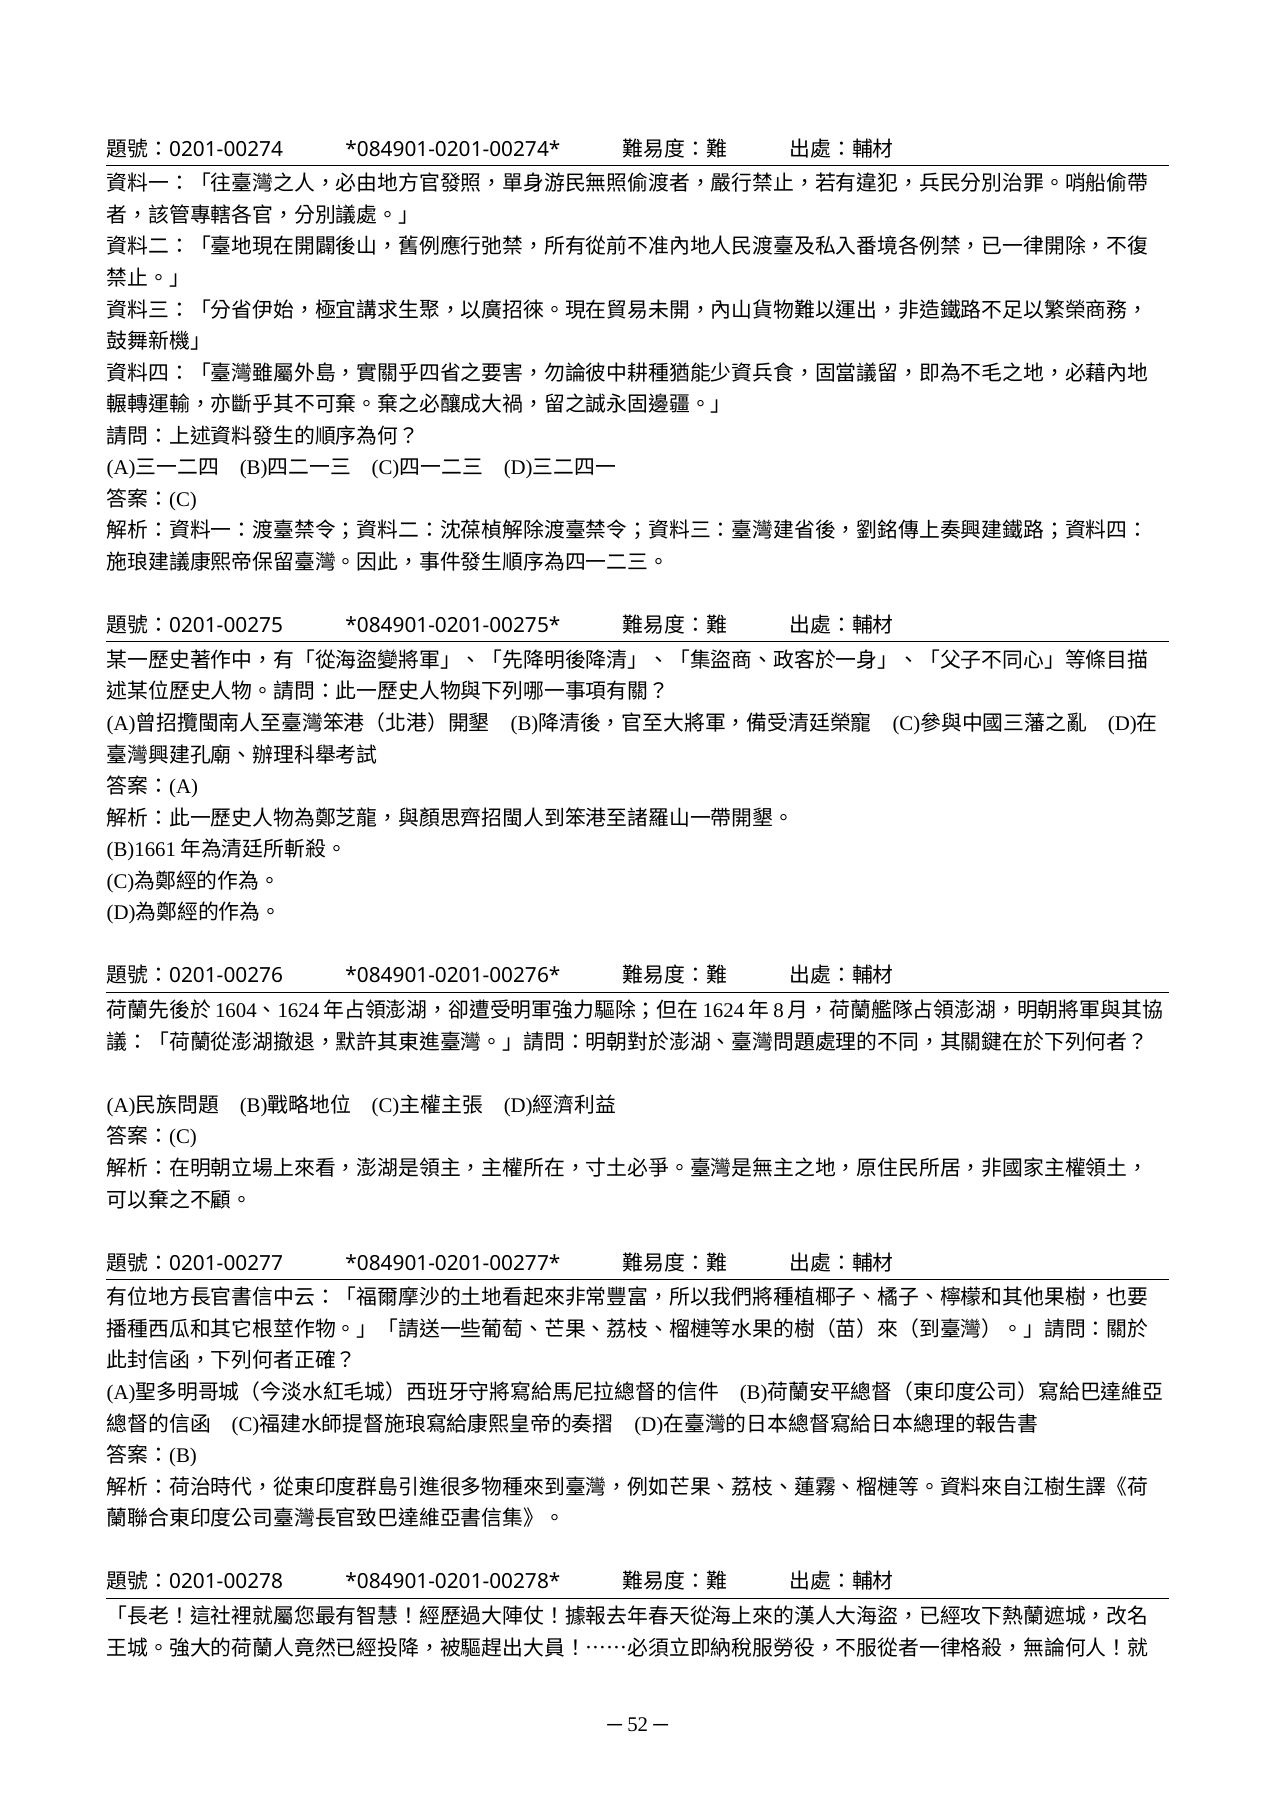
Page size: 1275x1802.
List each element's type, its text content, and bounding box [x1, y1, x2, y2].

text 題號：0201-00277 *084901-0201-00277* 難易度：難 出處：輔材 [106, 1245, 1169, 1279]
text 答案：(C) [106, 1119, 1169, 1151]
text 資料一：「往臺灣之人，必由地方官發照，單身游民無照偷渡者，嚴行禁止，若有違犯，兵民分別治罪。哨船偷帶者，該管專轄各官，分別議處。」 資料二：「臺地現在開闢後山，舊例應行弛禁，所有從前不准內地人民渡臺及私入番境各例禁，已一律開除，不復禁止。」 資料三：「分省伊始，極宜講求生聚，以廣招徠。現在貿易未開，內山貨物難以運出，非造鐵路不足以繁榮商務，鼓舞新機」 資料四：「臺灣雖屬外島，實關乎四省之要害，勿論彼中耕種猶能少資兵食，固當議留，即為不毛之地，必藉內地輾轉運輸，亦斷乎其不可棄。棄之必釀成大禍，留之誠永固邊疆。」 請問：上述資料發生的順序為何？ (A)三一二四 (B)四二一三 (C)四一二三 (D)三二四一 [106, 166, 1169, 482]
text 解析：此一歷史人物為鄭芝龍，與顏思齊招閩人到笨港至諸羅山一帶開墾。 (B)1661年為清廷所斬殺。 (C)為鄭經的作為。 (D)為鄭經的作為。 [106, 800, 1169, 927]
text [106, 1599, 1169, 1662]
text 答案：(A) [106, 769, 1169, 800]
text 題號：0201-00276 *084901-0201-00276* 難易度：難 出處：輔材 [106, 958, 1169, 992]
text 有位地方長官書信中云：「福爾摩沙的土地看起來非常豐富，所以我們將種植椰子、橘子、檸檬和其他果樹，也要播種西瓜和其它根莖作物。」「請送一些葡萄、芒果、荔枝、榴槤等水果的樹（苗）來（到臺灣）。」請問：關於此封信函，下列何者正確？ (A)聖多明哥城（今淡水紅毛城）西班牙守將寫給馬尼拉總督的信件 (B)荷蘭安平總督（東印度公司）寫給巴達維亞總督的信函 (C)福建水師提督施琅寫給康熙皇帝的奏摺 (D)在臺灣的日本總督寫給日本總理的報告書 [106, 1280, 1169, 1438]
text 荷蘭先後於1604、1624年占領澎湖，卻遭受明軍強力驅除；但在1624年8月，荷蘭艦隊占領澎湖，明朝將軍與其協議：「荷蘭從澎湖撤退，默許其東進臺灣。」請問：明朝對於澎湖、臺灣問題處理的不同，其關鍵在於下列何者？ (A)民族問題 (B)戰略地位 (C)主權主張 (D)經濟利益 [106, 993, 1169, 1119]
text 題號：0201-00274 *084901-0201-00274* 難易度：難 出處：輔材 [106, 131, 1169, 165]
text 某一歷史著作中，有「從海盜變將軍」、「先降明後降清」、「集盜商、政客於一身」、「父子不同心」等條目描述某位歷史人物。請問：此一歷史人物與下列哪一事項有關？ (A)曾招攬閩南人至臺灣笨港（北港）開墾 (B)降清後，官至大將軍，備受清廷榮寵 (C)參與中國三藩之亂 (D)在臺灣興建孔廟、辦理科舉考試 [106, 642, 1169, 769]
text 解析：資料一：渡臺禁令；資料二：沈葆楨解除渡臺禁令；資料三：臺灣建省後，劉銘傳上奏興建鐵路；資料四：施琅建議康熙帝保留臺灣。因此，事件發生順序為四一二三。 [106, 513, 1169, 576]
text 答案：(C) [106, 482, 1169, 513]
text 答案：(B) [106, 1438, 1169, 1469]
text 解析：在明朝立場上來看，澎湖是領主，主權所在，寸土必爭。臺灣是無主之地，原住民所居，非國家主權領土，可以棄之不顧。 [106, 1151, 1169, 1214]
text 題號：0201-00275 *084901-0201-00275* 難易度：難 出處：輔材 [106, 608, 1169, 641]
text 題號：0201-00278 *084901-0201-00278* 難易度：難 出處：輔材 [106, 1564, 1169, 1598]
text 解析：荷治時代，從東印度群島引進很多物種來到臺灣，例如芒果、荔枝、蓮霧、榴槤等。資料來自江樹生譯《荷蘭聯合東印度公司臺灣長官致巴達維亞書信集》。 [106, 1469, 1169, 1532]
